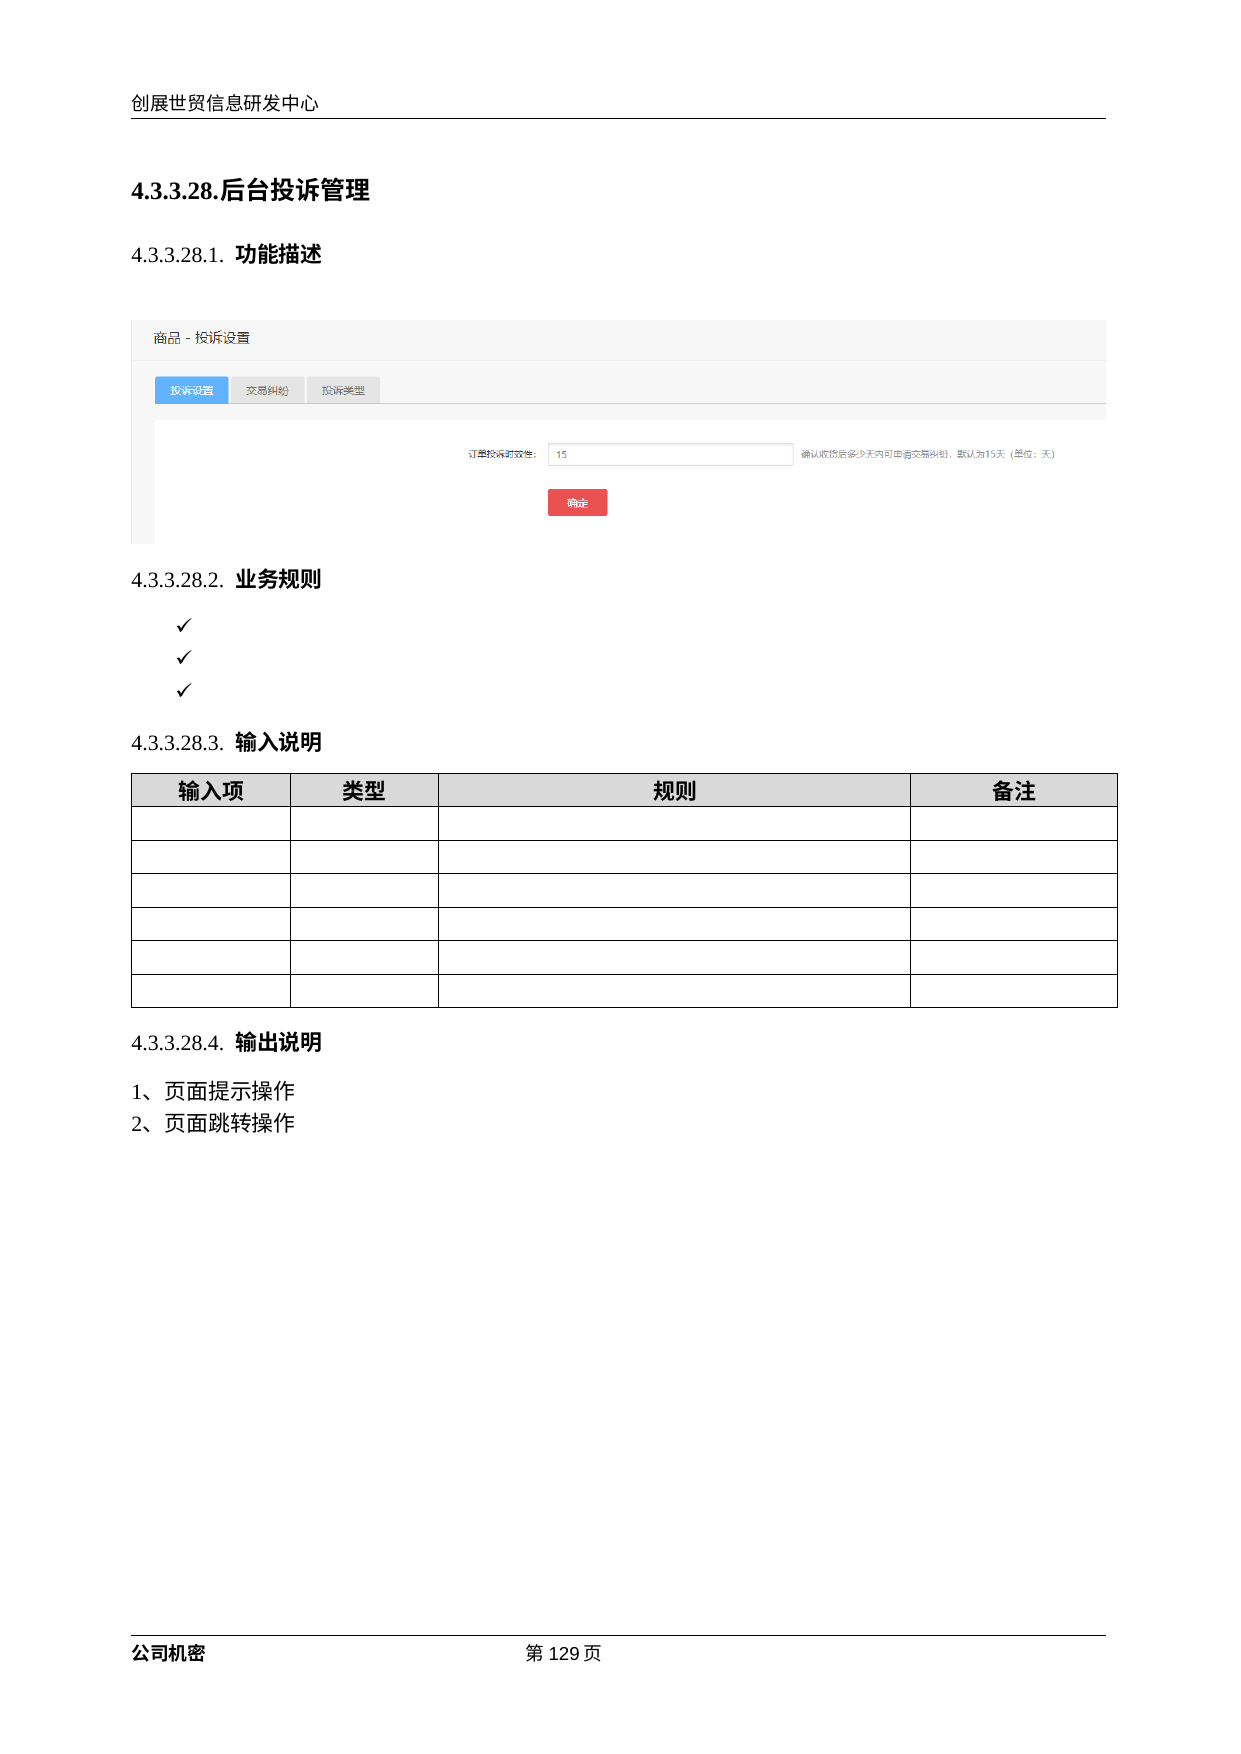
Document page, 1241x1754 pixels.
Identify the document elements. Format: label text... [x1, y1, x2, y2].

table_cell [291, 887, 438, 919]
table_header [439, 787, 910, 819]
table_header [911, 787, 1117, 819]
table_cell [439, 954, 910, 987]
text 1、页面提示操作 [131, 1086, 1106, 1119]
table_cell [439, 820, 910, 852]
subtitle 后台投诉管理 [131, 156, 1106, 221]
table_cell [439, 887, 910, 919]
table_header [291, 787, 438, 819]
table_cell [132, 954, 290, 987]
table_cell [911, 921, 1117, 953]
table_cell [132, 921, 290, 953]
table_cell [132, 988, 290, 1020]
subtitle 输入说明 [131, 737, 1106, 770]
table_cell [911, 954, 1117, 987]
text 2、页面跳转操作 [131, 1119, 1106, 1151]
subtitle 输出说明 [131, 1037, 1106, 1070]
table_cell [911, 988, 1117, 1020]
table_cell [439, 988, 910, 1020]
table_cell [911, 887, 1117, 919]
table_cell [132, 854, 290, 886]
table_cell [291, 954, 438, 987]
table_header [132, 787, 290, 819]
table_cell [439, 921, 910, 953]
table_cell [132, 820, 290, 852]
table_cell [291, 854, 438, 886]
picture [131, 333, 1107, 557]
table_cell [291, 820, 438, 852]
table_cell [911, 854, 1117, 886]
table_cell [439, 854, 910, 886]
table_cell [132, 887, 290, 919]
subtitle 业务规则 [131, 575, 1106, 607]
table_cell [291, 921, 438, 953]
subtitle 功能描述 [131, 250, 1106, 282]
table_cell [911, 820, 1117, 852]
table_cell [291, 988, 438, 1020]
